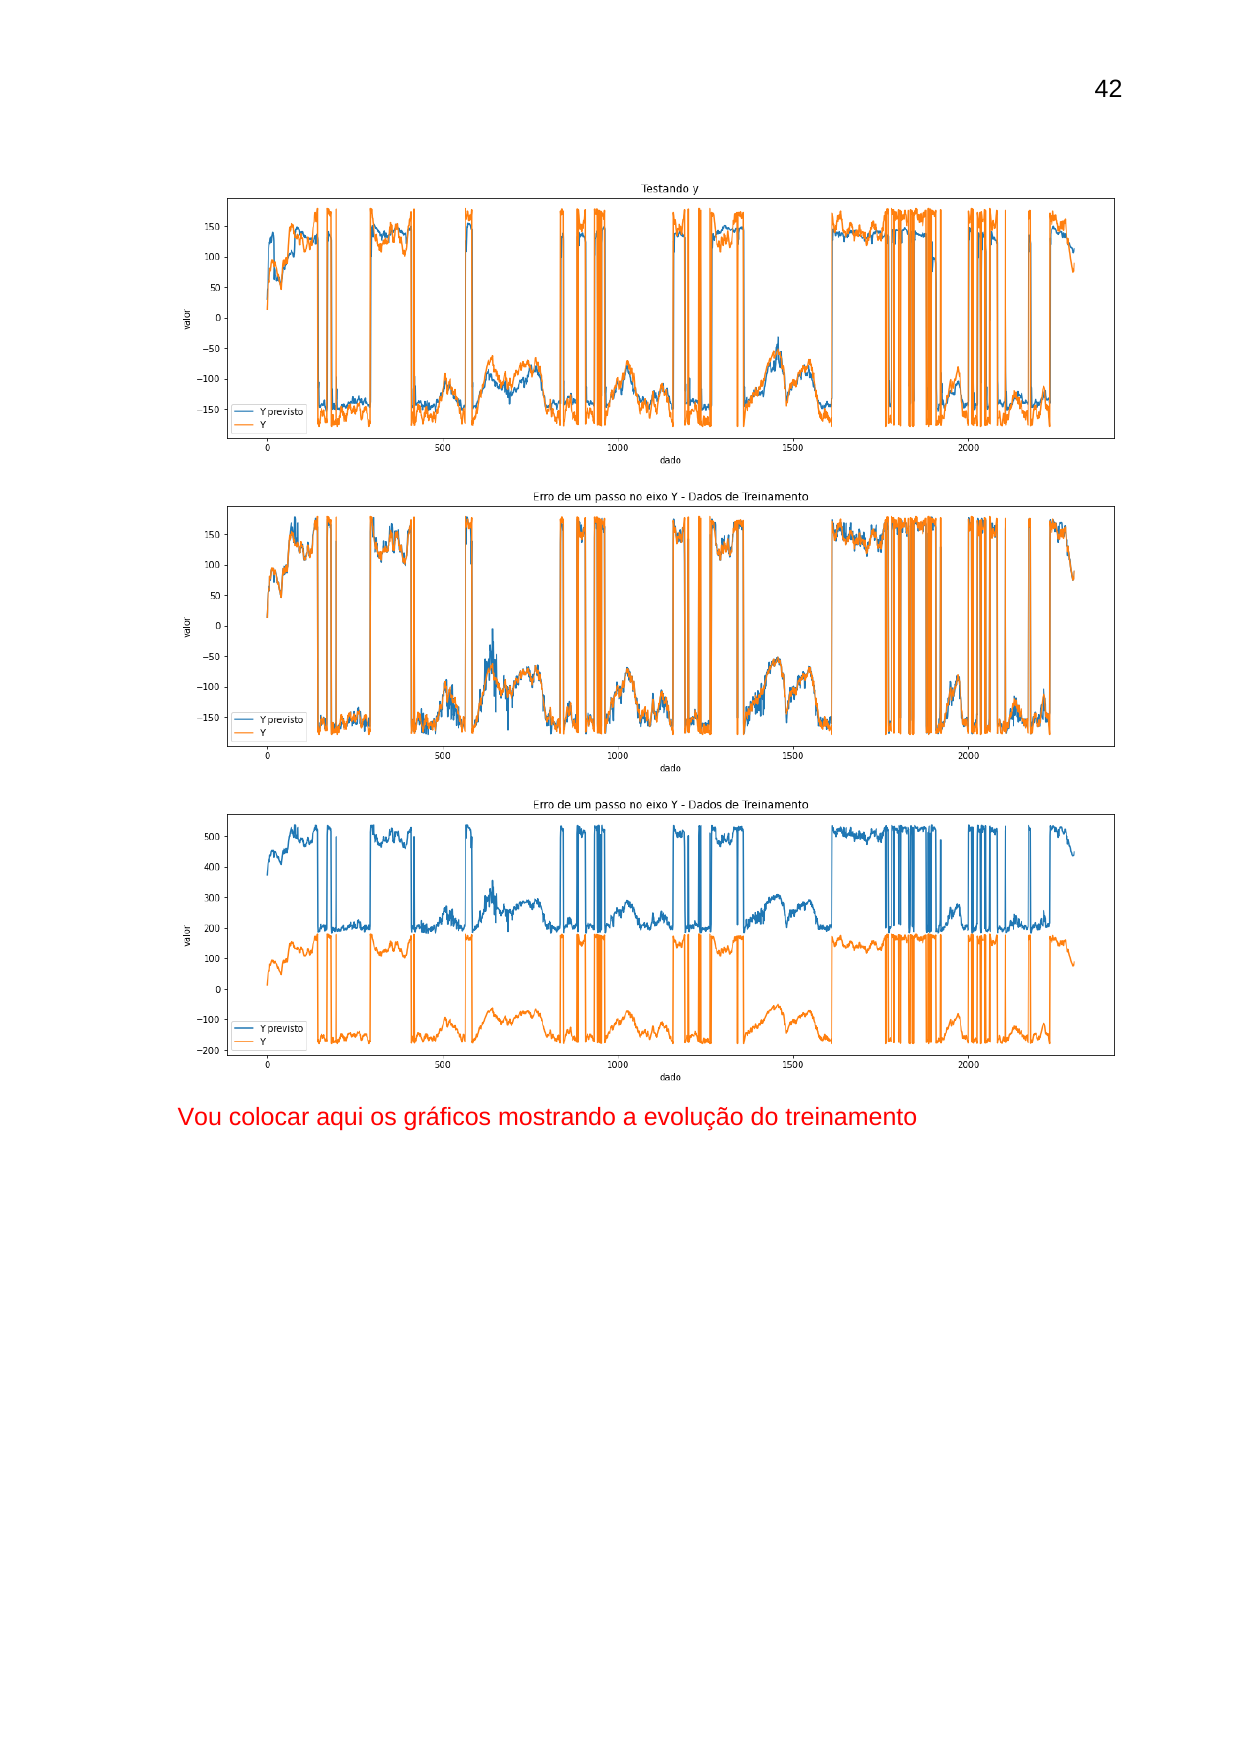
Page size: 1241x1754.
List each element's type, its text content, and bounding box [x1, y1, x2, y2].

picture [177, 485, 1120, 779]
picture [177, 793, 1120, 1088]
text Vou colocar aqui os gráficos mostrando a evolução do treinamento [177, 1102, 1122, 1130]
picture [177, 177, 1120, 471]
